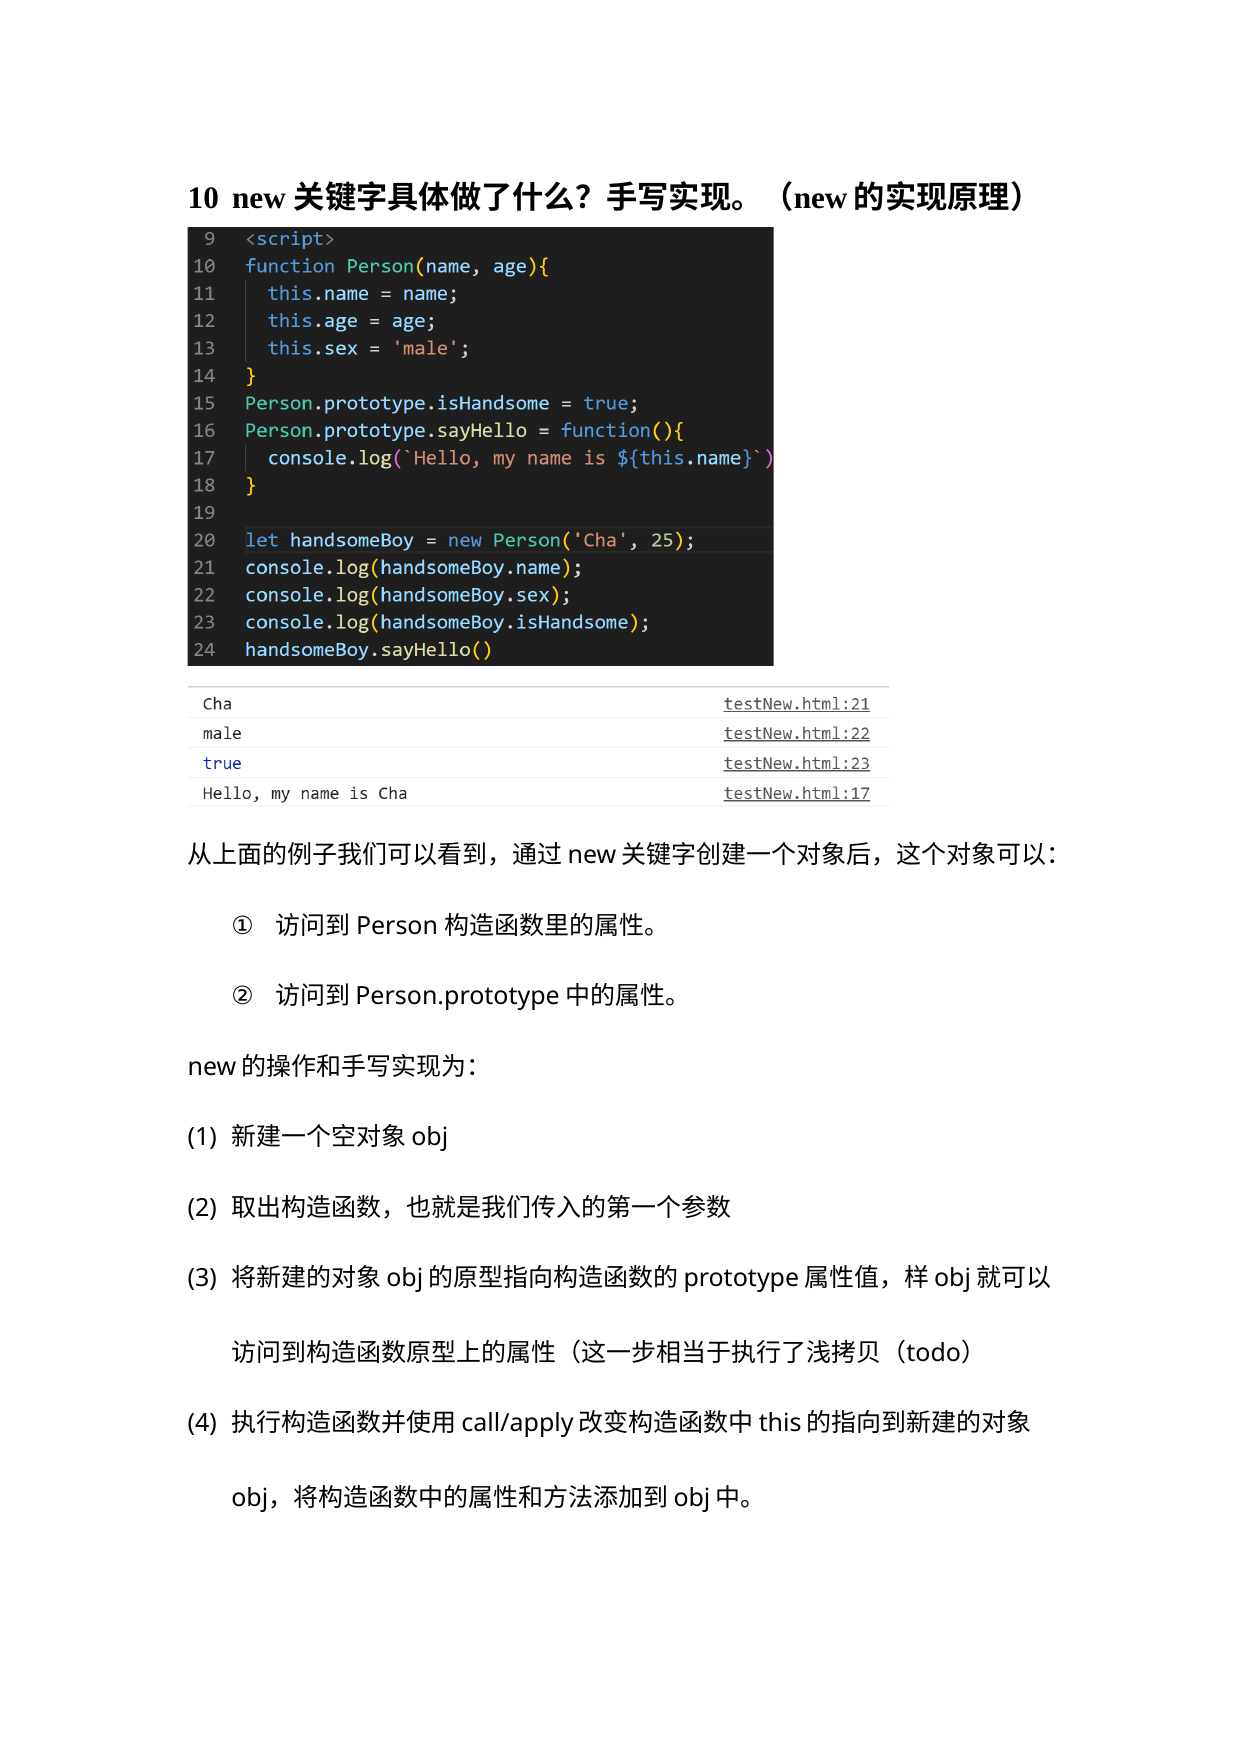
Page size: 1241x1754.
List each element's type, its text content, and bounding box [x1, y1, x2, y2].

picture [187, 227, 774, 666]
list 访问到 Person 构造函数里的属性。 [231, 891, 1053, 956]
picture [187, 686, 890, 807]
subtitle new 关键字具体做了什么？手写实现。（new的实现原理） [187, 162, 1053, 227]
list 访问到Person.prototype中的属性。 [231, 961, 1053, 1026]
list 取出构造函数，也就是我们传入的第一个参数 [187, 1173, 1053, 1238]
text 从上面的例子我们可以看到，通过new关键字创建一个对象后，这个对象可以： [187, 821, 1053, 886]
list 将新建的对象obj的原型指向构造函数的prototype属性值，样obj就可以访问到构造函数原型上的属性（这一步相当于执行了浅拷贝（todo） [187, 1243, 1053, 1383]
list 新建一个空对象obj [187, 1102, 1053, 1167]
text new的操作和手写实现为： [187, 1032, 1053, 1097]
list 执行构造函数并使用call/apply改变构造函数中this的指向到新建的对象obj，将构造函数中的属性和方法添加到obj中。 [187, 1388, 1053, 1528]
